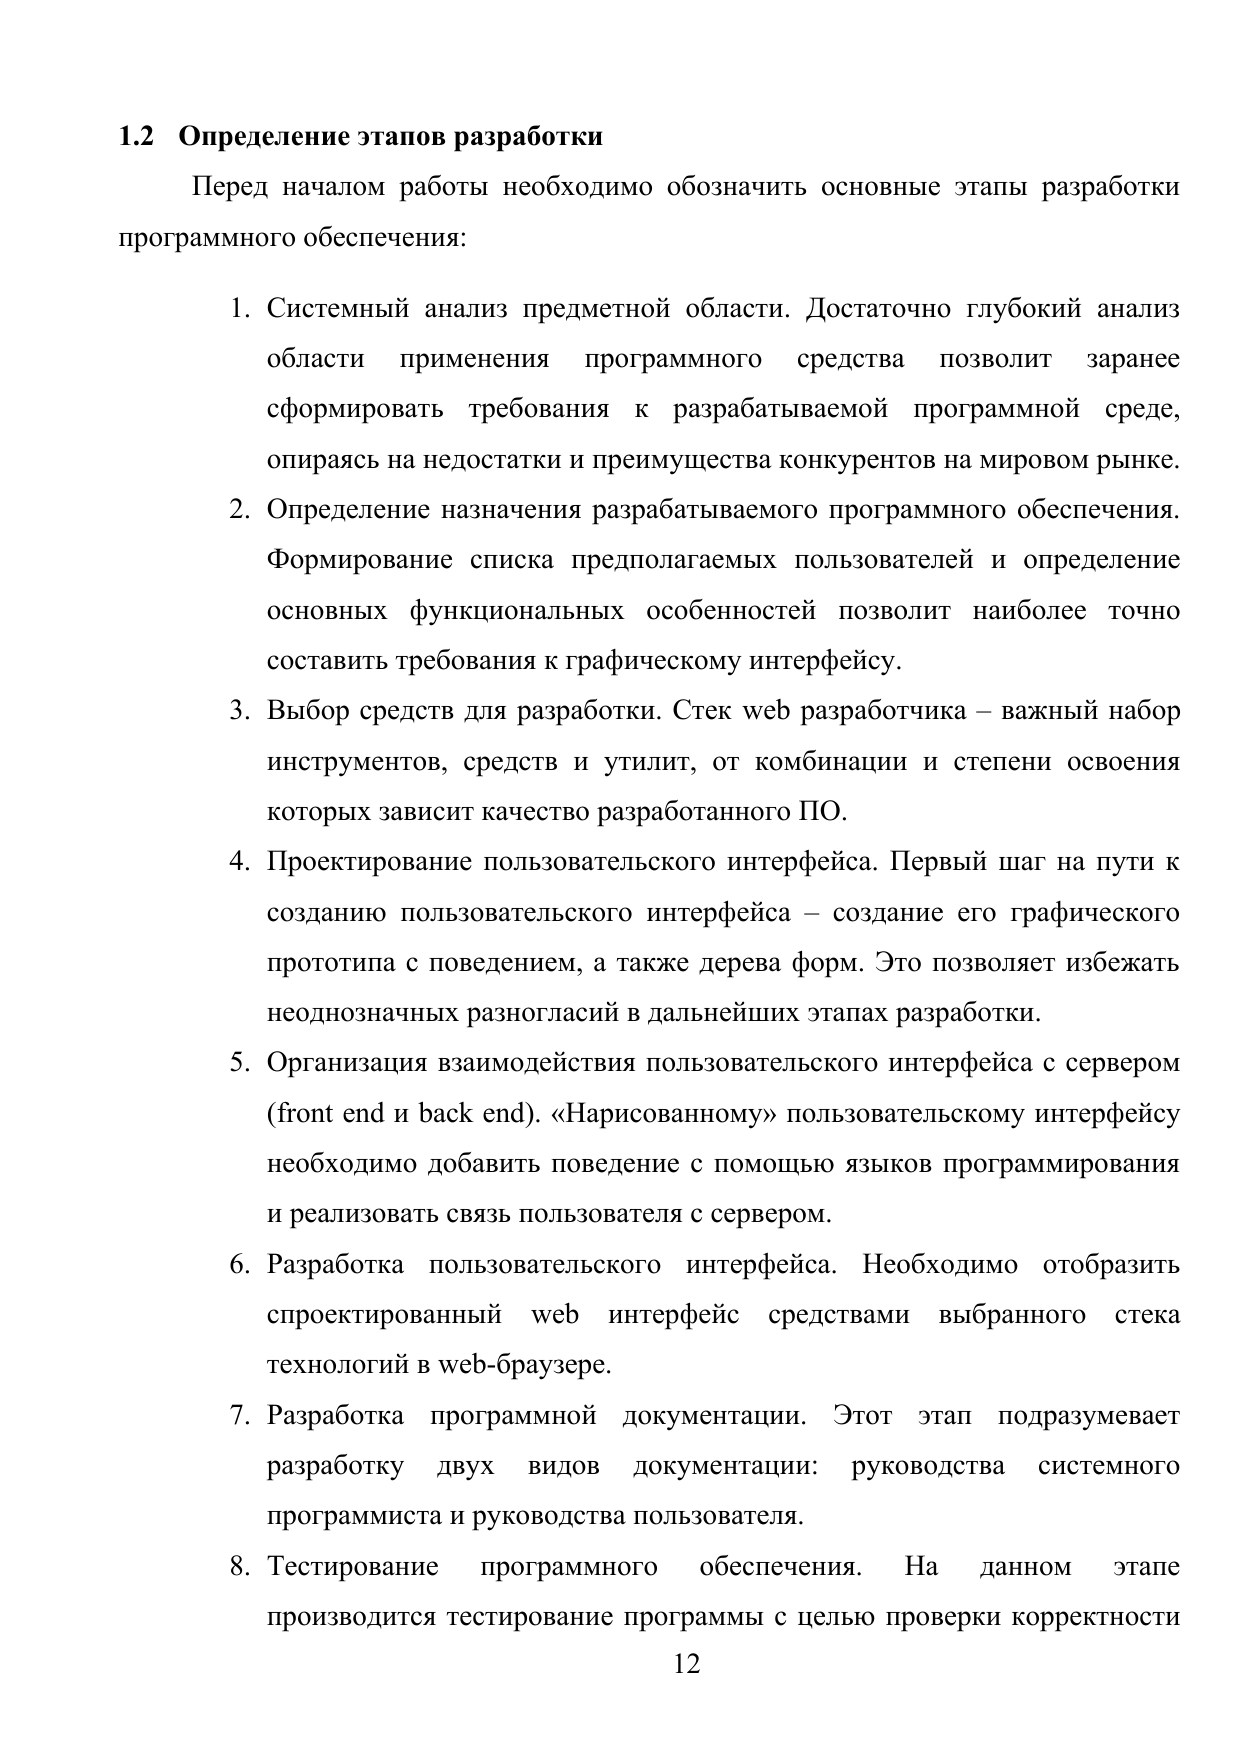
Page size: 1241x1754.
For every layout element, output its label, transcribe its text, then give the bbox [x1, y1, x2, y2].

list Разработка пользовательского интерфейса. Необходимо отобразить спроектированный web интерфейс средствами выбранного стека технологий в web-браузере. [229, 1246, 1181, 1380]
list Выбор средств для разработки. Стек web разработчика – важный набор инструментов, средств и утилит, от комбинации и степени освоения которых зависит качество разработанного ПО. [229, 692, 1181, 827]
subtitle Определение этапов разработки [118, 118, 1181, 152]
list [229, 1548, 1181, 1632]
list Разработка программной документации. Этот этап подразумевает разработку двух видов документации: руководства системного программиста и руководства пользователя. [229, 1397, 1181, 1531]
list Организация взаимодействия пользовательского интерфейса с сервером (front end и back end). «Нарисованному» пользовательскому интерфейсу необходимо добавить поведение с помощью языков программирования и реализовать связь пользователя с сервером. [229, 1044, 1181, 1229]
list Системный анализ предметной области. Достаточно глубокий анализ области применения программного средства позволит заранее сформировать требования к разрабатываемой программной среде, опираясь на недостатки и преимущества конкурентов на мировом рынке. [229, 290, 1181, 474]
text Перед началом работы необходимо обозначить основные этапы разработки программного обеспечения: [118, 168, 1181, 252]
list Проектирование пользовательского интерфейса. Первый шаг на пути к созданию пользовательского интерфейса – создание его графического прототипа с поведением, а также дерева форм. Это позволяет избежать неоднозначных разногласий в дальнейших этапах разработки. [229, 843, 1181, 1028]
list Определение назначения разрабатываемого программного обеспечения. Формирование списка предполагаемых пользователей и определение основных функциональных особенностей позволит наиболее точно составить требования к графическому интерфейсу. [229, 491, 1181, 676]
